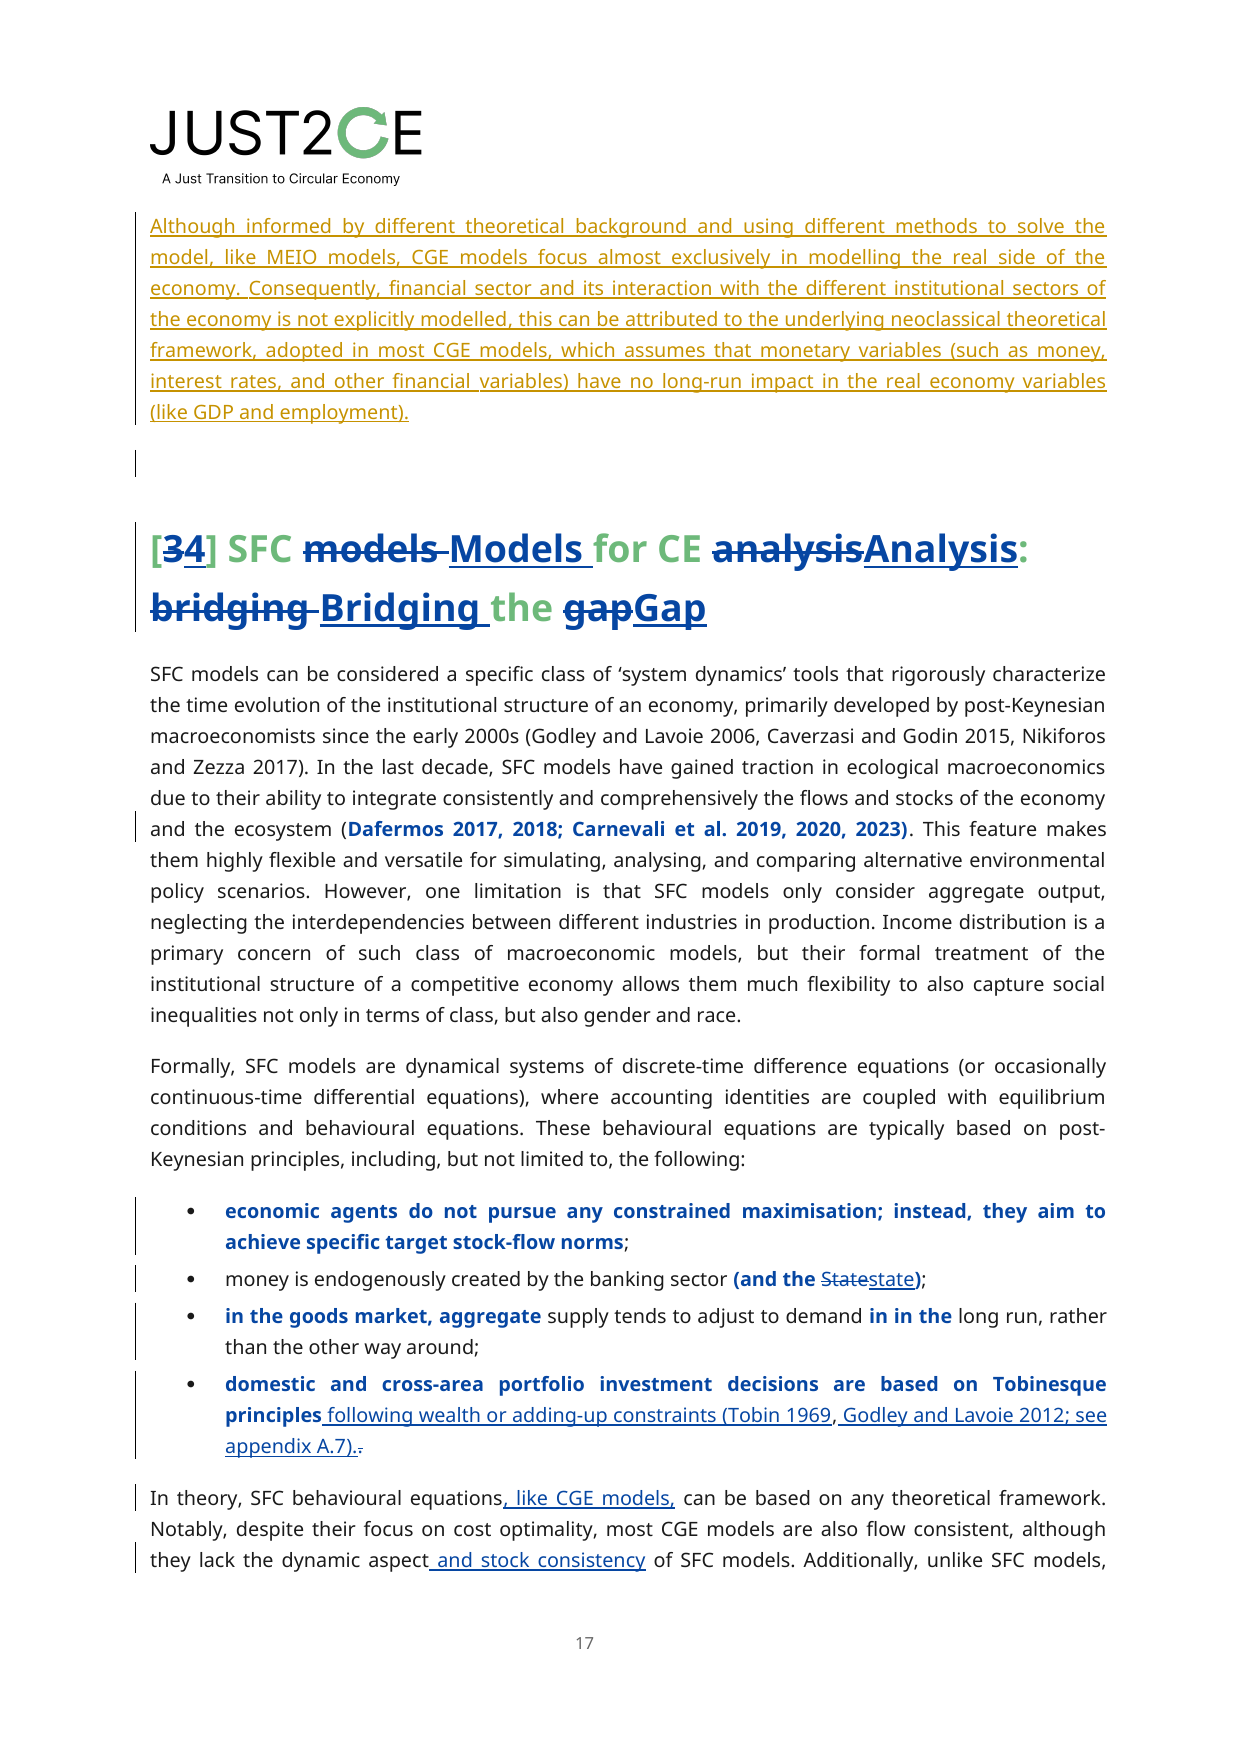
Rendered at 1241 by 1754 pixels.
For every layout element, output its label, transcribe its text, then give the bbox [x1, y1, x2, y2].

picture [150, 107, 422, 186]
list in the goods market, aggregate supply tends to adjust to demand in in the long run, rather than the other way around; [187, 1302, 1107, 1360]
text Formally, SFC models are dynamical systems of discrete-time difference equations (or occasionally continuous-time differential equations), where accounting identities are coupled with equilibrium conditions and behavioural equations. These behavioural equations are typically based on post-Keynesian principles, including, but not limited to, the following: [150, 1053, 1107, 1172]
text SFC models can be considered a specific class of ‘system dynamics’ tools that rigorously characterize the time evolution of the institutional structure of an economy, primarily developed by post-Keynesian macroeconomists since the early 2000s (Godley and Lavoie 2006, Caverzasi and Godin 2015, Nikiforos and Zezza 2017). In the last decade, SFC models have gained traction in ecological macroeconomics due to their ability to integrate consistently and comprehensively the flows and stocks of the economy and the ecosystem (Dafermos 2017, 2018; Carnevali et al. 2019, 2020, 2023). This feature makes them highly flexible and versatile for simulating, analysing, and comparing alternative environmental policy scenarios. However, one limitation is that SFC models only consider aggregate output, neglecting the interdependencies between different industries in production. Income distribution is a primary concern of such class of macroeconomic models, but their formal treatment of the institutional structure of a competitive economy allows them much flexibility to also capture social inequalities not only in terms of class, but also gender and race. [150, 661, 1107, 1028]
list money is endogenously created by the banking sector (and the ); [187, 1265, 1107, 1292]
title [] SFC for CE : the [150, 522, 1107, 632]
list domestic and cross-area portfolio investment decisions are based on Tobinesque principles, [187, 1371, 1107, 1459]
list economic agents do not pursue any constrained maximisation; instead, they aim to achieve specific target stock-flow norms; [187, 1197, 1107, 1255]
